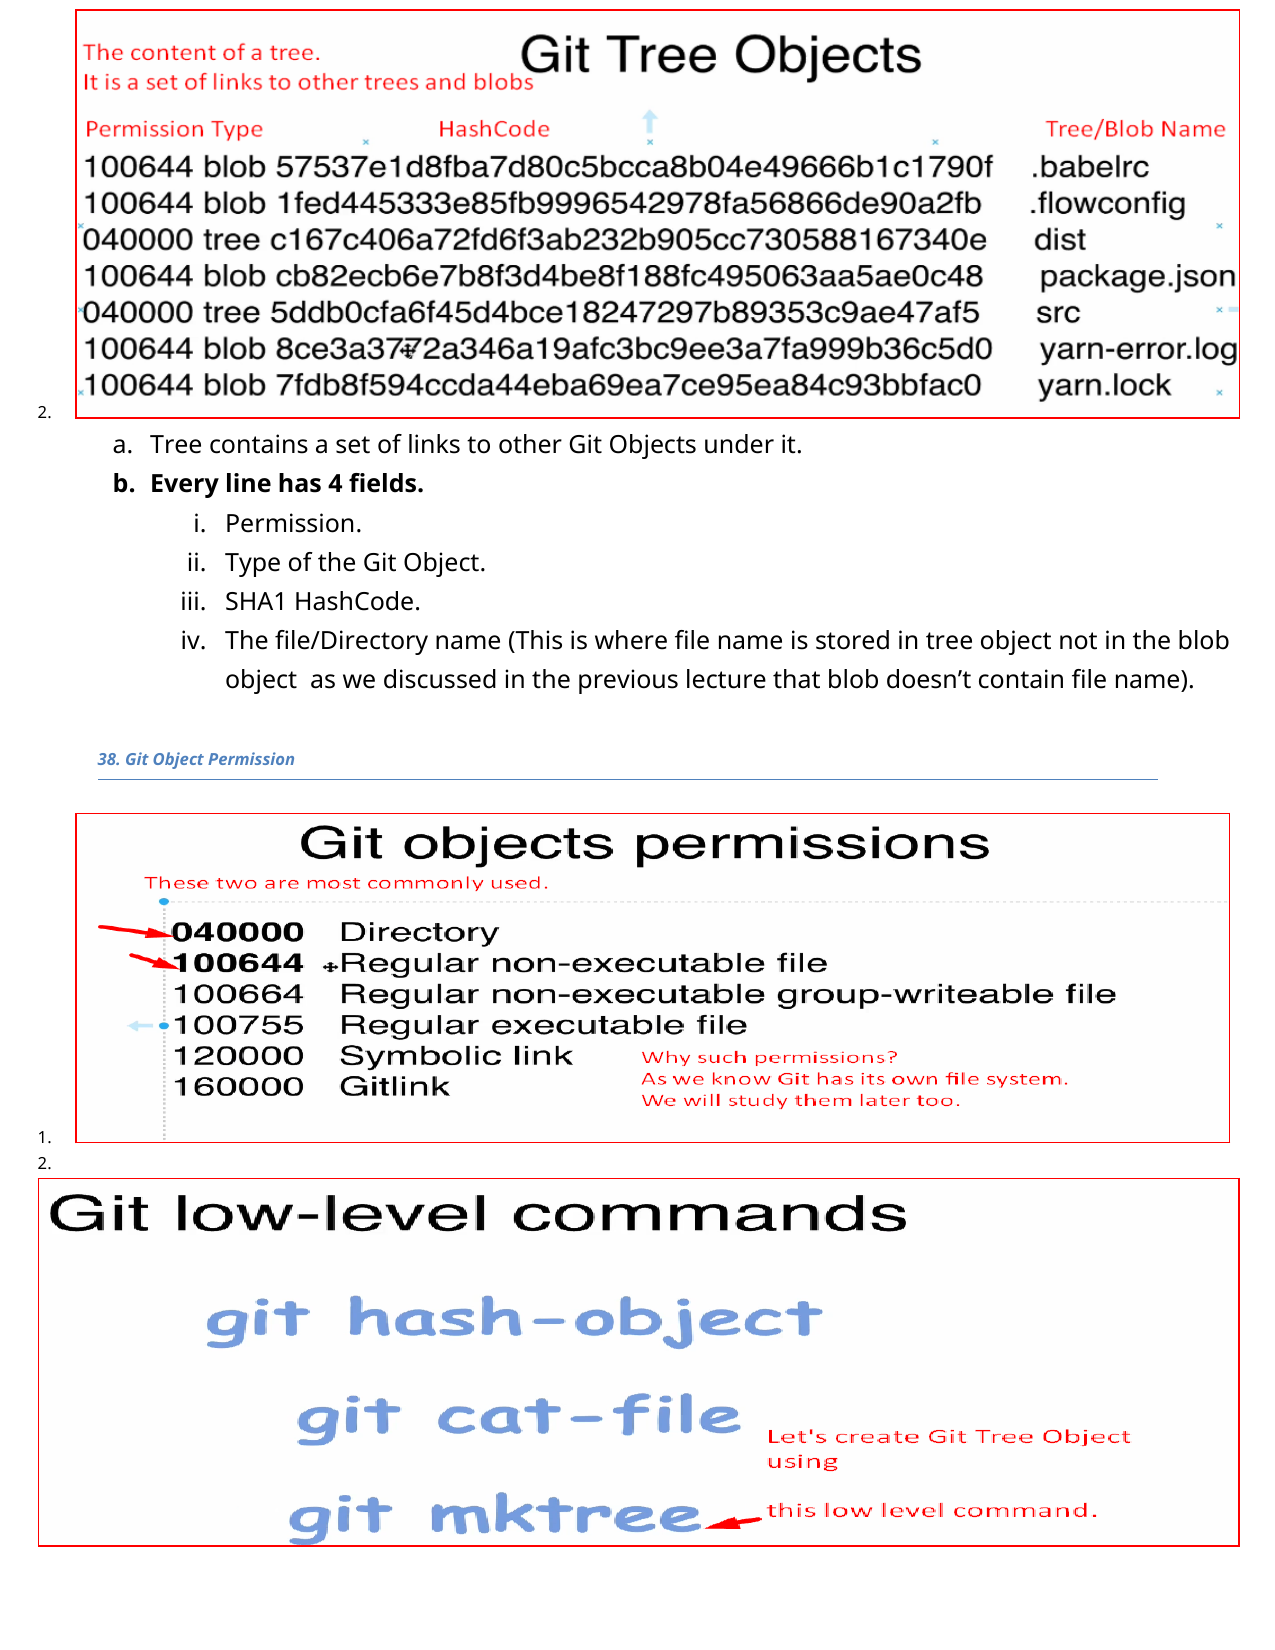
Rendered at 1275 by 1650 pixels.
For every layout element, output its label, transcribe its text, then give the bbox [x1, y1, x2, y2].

picture [77, 11, 1239, 417]
list SHA1 HashCode. [206, 583, 1255, 618]
list The file/Directory name (This is where file name is stored in tree object not in the blob object as we discussed in the previous lecture that blob doesn’t contain file name). [206, 623, 1255, 696]
list Every line has 4 fields. [112, 466, 1255, 500]
list Type of the Git Object. [206, 544, 1255, 578]
list Tree contains a set of links to other Git Objects under it. [112, 427, 1255, 461]
picture [39, 1179, 1238, 1545]
picture [77, 814, 1229, 1142]
list Permission. [206, 505, 1255, 539]
text 38. Git Object Permission [97, 748, 1158, 780]
